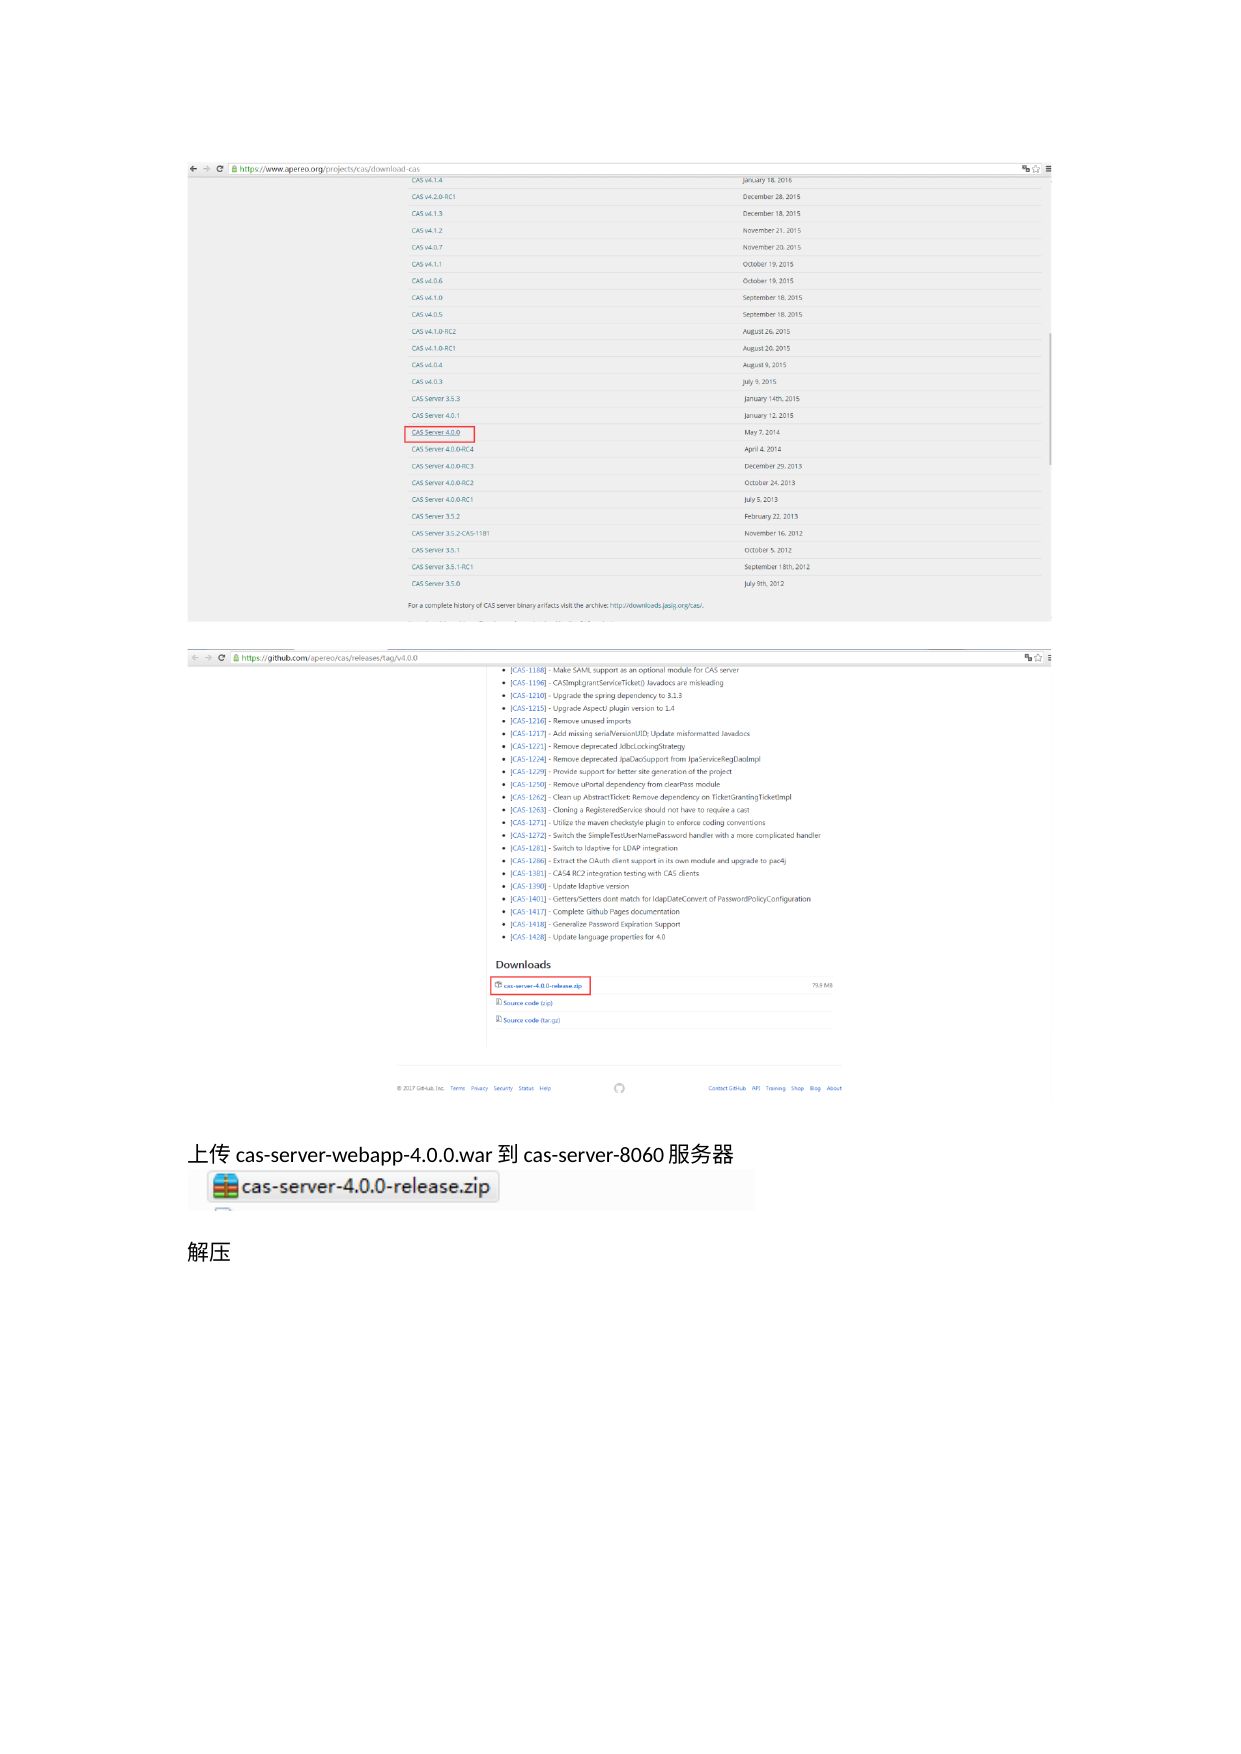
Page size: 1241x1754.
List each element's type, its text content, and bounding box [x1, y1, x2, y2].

text 上传cas-server-webapp-4.0.0.war到cas-server-8060服务器 [187, 1137, 1053, 1169]
text 解压 [187, 1234, 1053, 1267]
picture [187, 1169, 755, 1211]
picture [187, 162, 1052, 622]
picture [187, 649, 1052, 1108]
